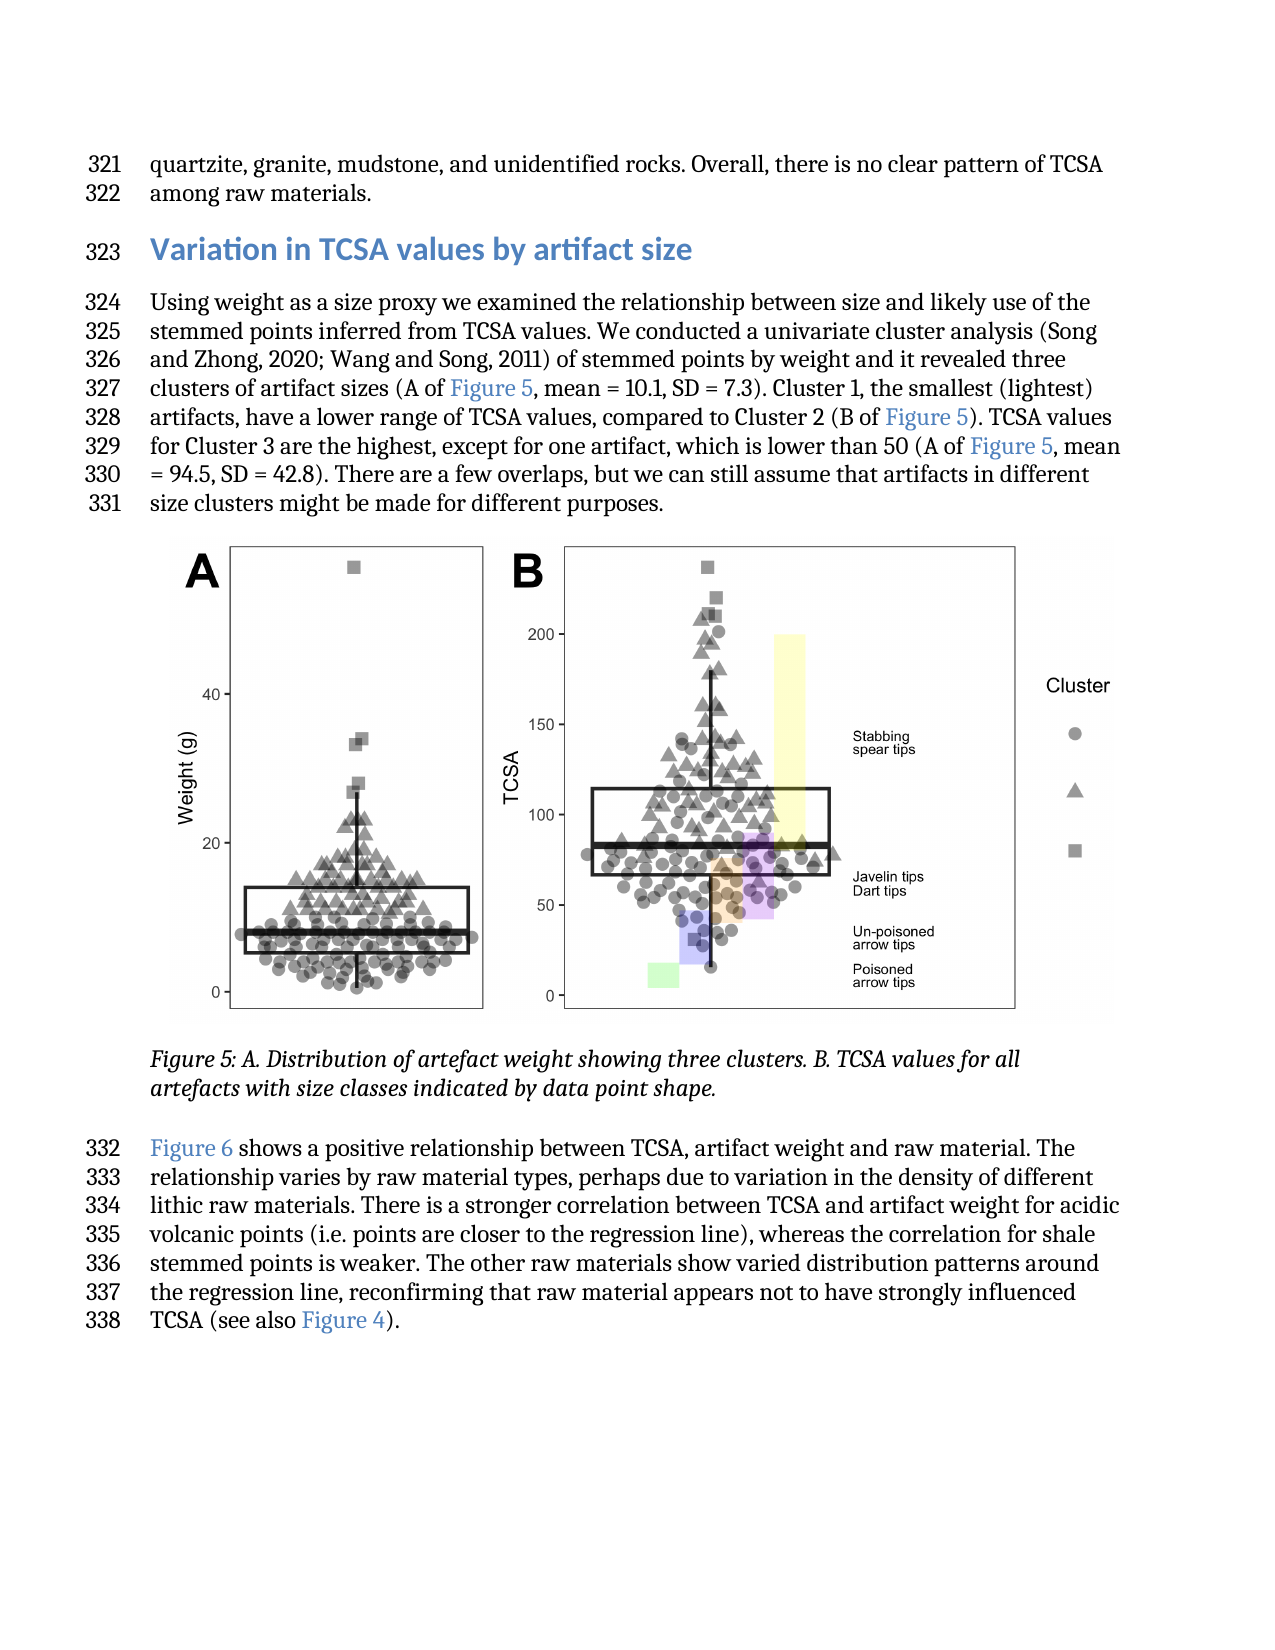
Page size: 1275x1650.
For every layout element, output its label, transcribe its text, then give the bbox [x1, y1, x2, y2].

text Using weight as a size proxy we examined the relationship between size and likely use of the stemmed points inferred from TCSA values. We conducted a univariate cluster analysis (Song and Zhong, 2020; Wang and Song, 2011) of stemmed points by weight and it revealed three clusters of artifact sizes (A of Figure 5, mean = 10.1, SD = 7.3). Cluster 1, the smallest (lightest) artifacts, have a lower range of TCSA values, compared to Cluster 2 (B of Figure 5). TCSA values for Cluster 3 are the highest, except for one artifact, which is lower than 50 (A of Figure 5, mean = 94.5, SD = 42.8). There are a few overlaps, but we can still assume that artifacts in different size clusters might be made for different purposes. [150, 288, 1125, 518]
table_header Figure 5: A. Distribution of artefact weight showing three clusters. B. TCSA values for all artefacts with size classes indicated by data point shape. [139, 537, 1114, 1115]
text Figure 6 shows a positive relationship between TCSA, artifact weight and raw material. The relationship varies by raw material types, perhaps due to variation in the density of different lithic raw materials. There is a stronger correlation between TCSA and artifact weight for acidic volcanic points (i.e. points are closer to the regression line), whereas the correlation for shale stemmed points is weaker. The other raw materials show varied distribution patterns around the regression line, reconfirming that raw material appears not to have strongly influenced TCSA (see also Figure 4). [150, 1134, 1125, 1335]
subtitle Variation in TCSA values by artifact size [150, 228, 1125, 269]
picture [168, 536, 1114, 1024]
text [150, 150, 1125, 207]
